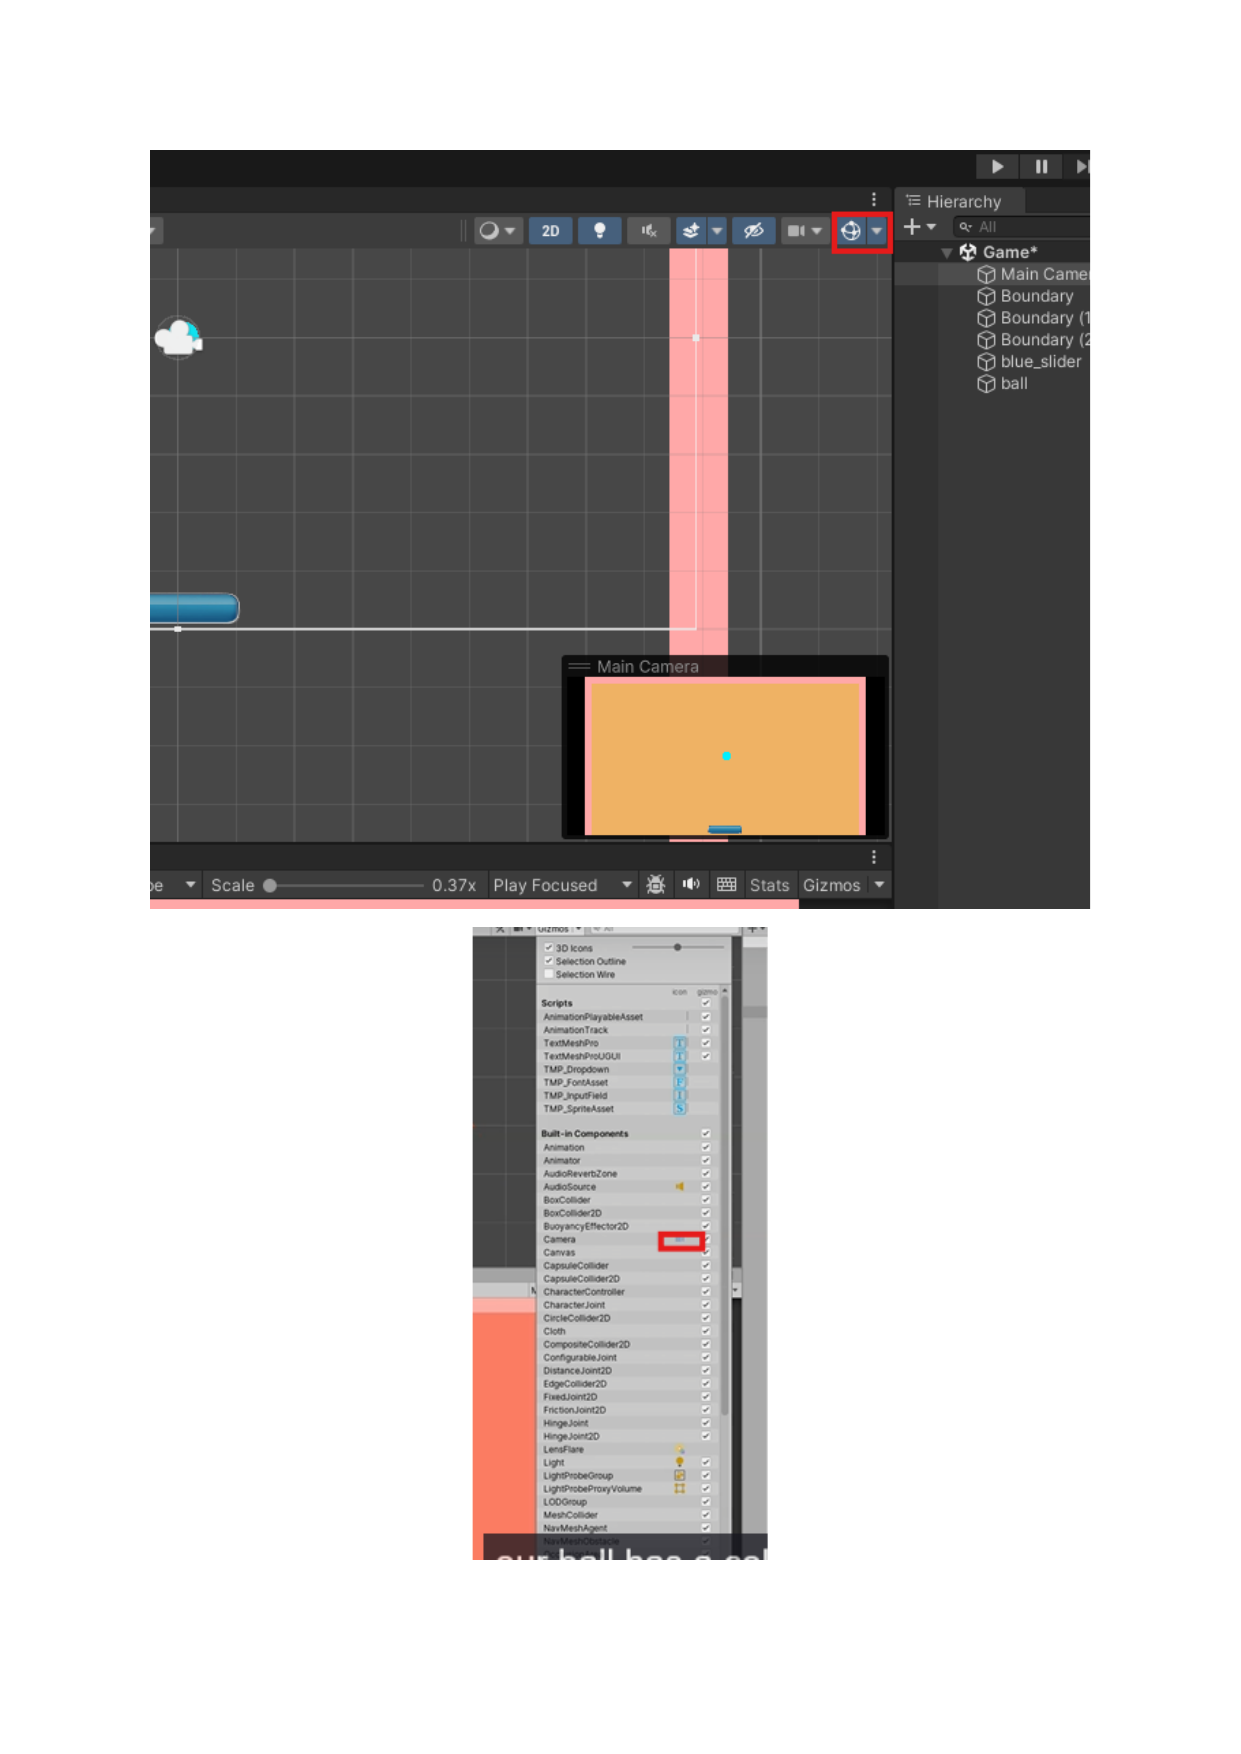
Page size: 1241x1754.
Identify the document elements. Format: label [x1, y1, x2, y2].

picture [150, 150, 1091, 909]
picture [472, 927, 768, 1560]
